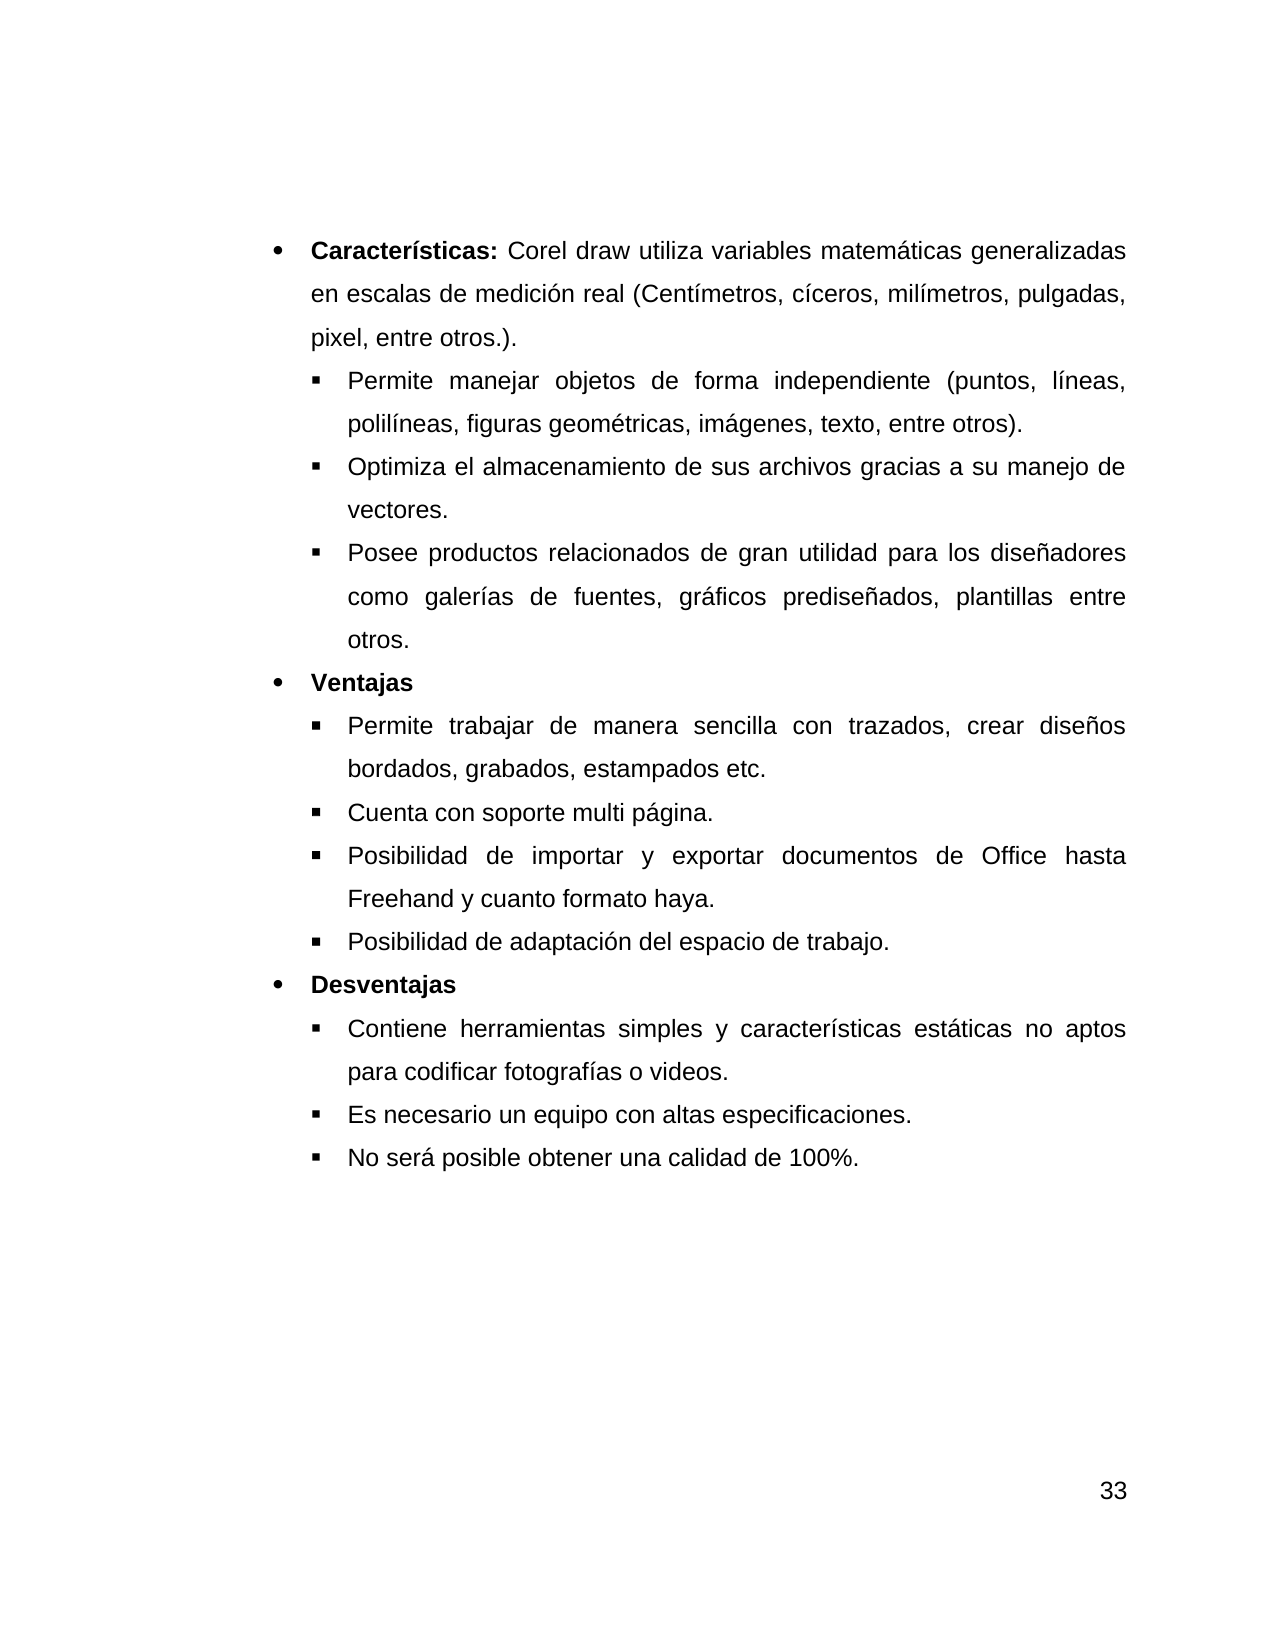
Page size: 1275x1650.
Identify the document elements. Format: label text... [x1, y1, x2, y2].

text Características: Corel draw utiliza variables matemáticas generalizadas en escalas de medición real (Centímetros, cíceros, milímetros, pulgadas, pixel, entre otros.). [273, 236, 1127, 351]
text Contiene herramientas simples y características estáticas no aptos para codificar fotografías o videos. [310, 1013, 1127, 1086]
text Posibilidad de adaptación del espacio de trabajo. [310, 927, 1127, 956]
text Cuenta con soporte multi página. [310, 797, 1127, 826]
text Ventajas [273, 668, 1127, 697]
text Posibilidad de importar y exportar documentos de Office hasta Freehand y cuanto formato haya. [310, 841, 1127, 913]
text Optimiza el almacenamiento de sus archivos gracias a su manejo de vectores. [310, 452, 1127, 524]
text Desventajas [273, 970, 1127, 999]
text Es necesario un equipo con altas especificaciones. [310, 1100, 1127, 1129]
text Permite trabajar de manera sencilla con trazados, crear diseños bordados, grabados, estampados etc. [310, 711, 1127, 783]
text Posee productos relacionados de gran utilidad para los diseñadores como galerías de fuentes, gráficos prediseñados, plantillas entre otros. [310, 538, 1127, 653]
text No será posible obtener una calidad de 100%. [310, 1143, 1127, 1172]
text Permite manejar objetos de forma independiente (puntos, líneas, polilíneas, figuras geométricas, imágenes, texto, entre otros). [310, 366, 1127, 438]
